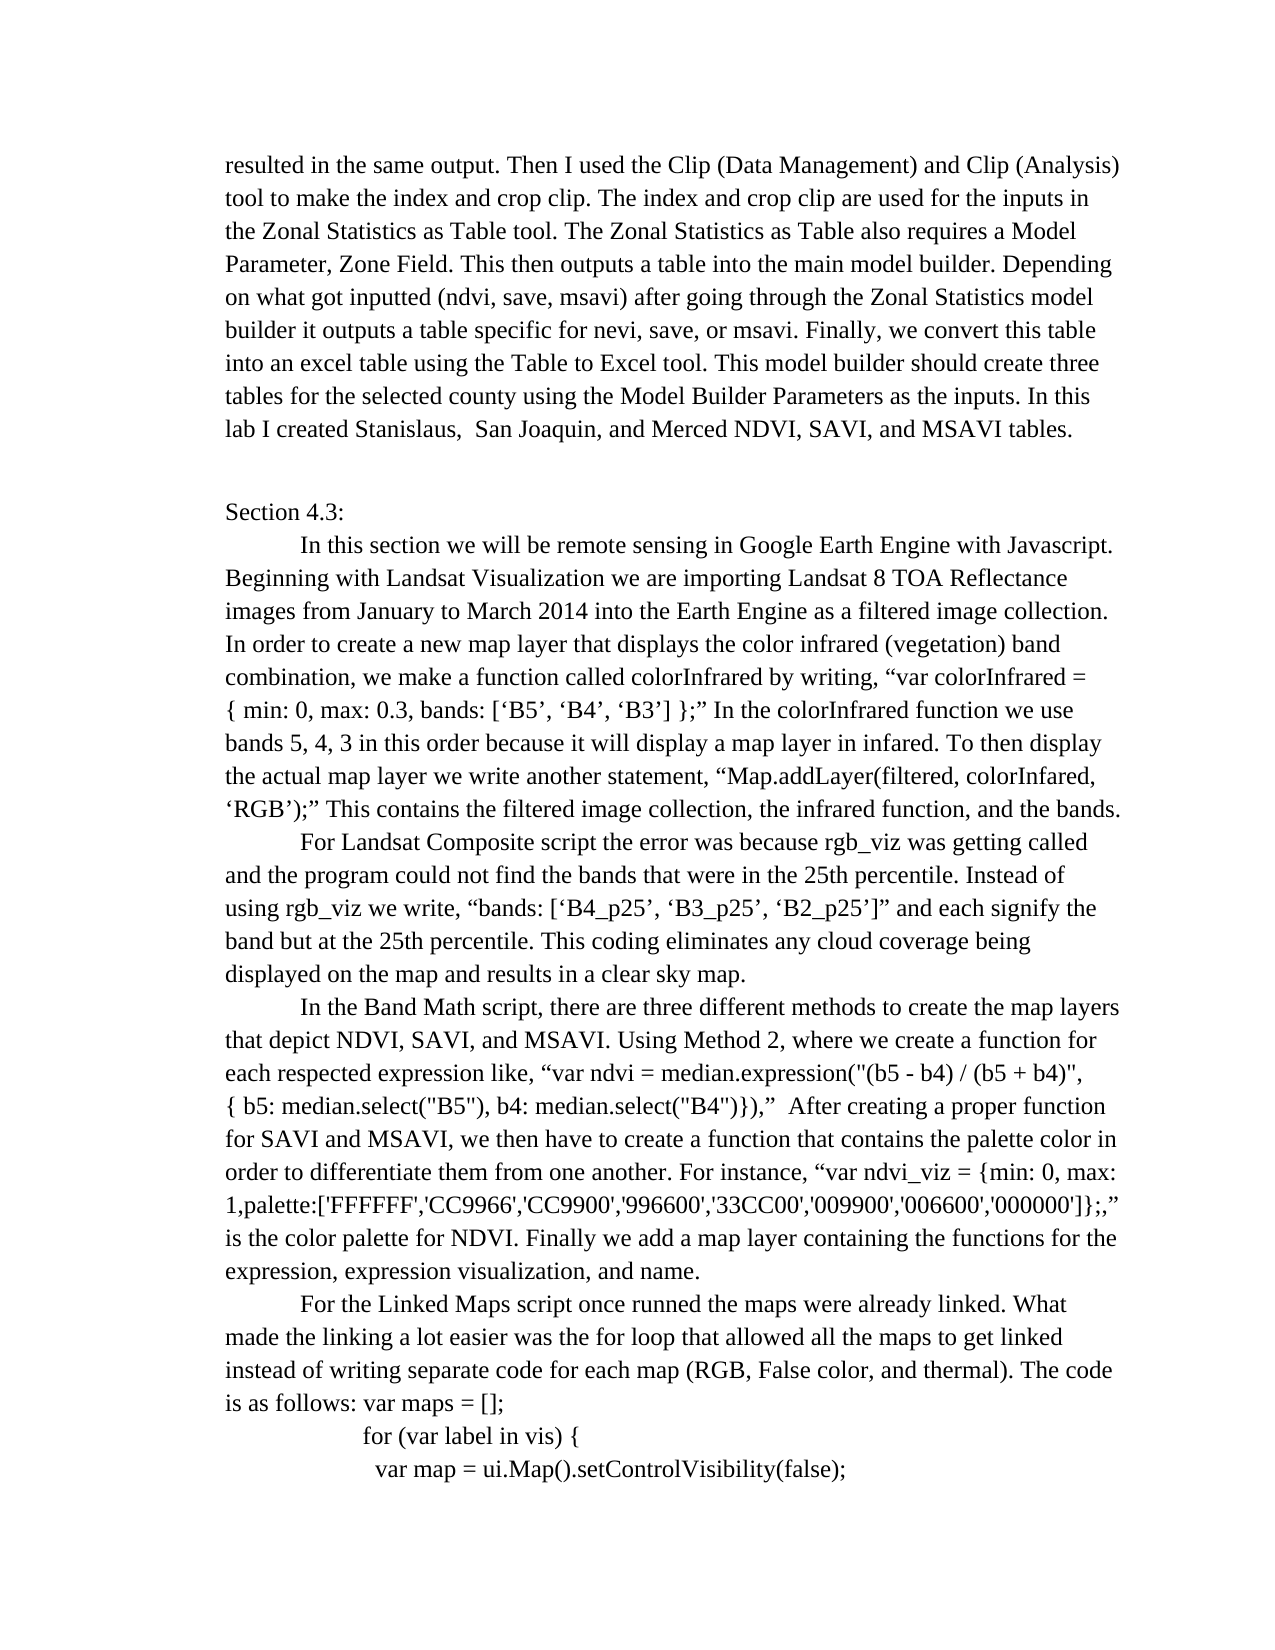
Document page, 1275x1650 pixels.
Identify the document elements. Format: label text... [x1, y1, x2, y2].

text For the Linked Maps script once runned the maps were already linked. What made the linking a lot easier was the for loop that allowed all the maps to get linked instead of writing separate code for each map (RGB, False color, and thermal). The code is as follows: var maps = []; [225, 1289, 1125, 1417]
text In the Band Math script, there are three different methods to create the map layers that depict NDVI, SAVI, and MSAVI. Using Method 2, where we create a function for each respected expression like, “var ndvi = median.expression("(b5 - b4) / (b5 + b4)", { b5: median.select("B5"), b4: median.select("B4")}),” After creating a proper function for SAVI and MSAVI, we then have to create a function that contains the palette color in order to differentiate them from one another. For instance, “var ndvi_viz = {min: 0, max: 1,palette:['FFFFFF','CC9966','CC9900','996600','33CC00','009900','006600','000000']};,” is the color palette for NDVI. Finally we add a map layer containing the functions for the expression, expression visualization, and name. [225, 992, 1125, 1285]
text In this section we will be remote sensing in Google Earth Engine with Javascript. Beginning with Landsat Visualization we are importing Landsat 8 TOA Reflectance images from January to March 2014 into the Earth Engine as a filtered image collection. In order to create a new map layer that displays the color infrared (vegetation) band combination, we make a function called colorInfrared by writing, “var colorInfrared = { min: 0, max: 0.3, bands: [‘B5’, ‘B4’, ‘B3’] };” In the colorInfrared function we use bands 5, 4, 3 in this order because it will display a map layer in infared. To then display the actual map layer we write another statement, “Map.addLayer(filtered, colorInfared, ‘RGB’);” This contains the filtered image collection, the infrared function, and the bands. [225, 530, 1125, 823]
text For Landsat Composite script the error was because rgb_viz was getting called and the program could not find the bands that were in the 25th percentile. Instead of using rgb_viz we write, “bands: [‘B4_p25’, ‘B3_p25’, ‘B2_p25’]” and each signify the band but at the 25th percentile. This coding eliminates any cloud coverage being displayed on the map and results in a clear sky map. [225, 827, 1125, 988]
text Section 4.3: [225, 497, 1125, 525]
text for (var label in vis) { [300, 1421, 1125, 1450]
text var map = ui.Map().setControlVisibility(false); [225, 1454, 1125, 1483]
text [225, 150, 1125, 443]
